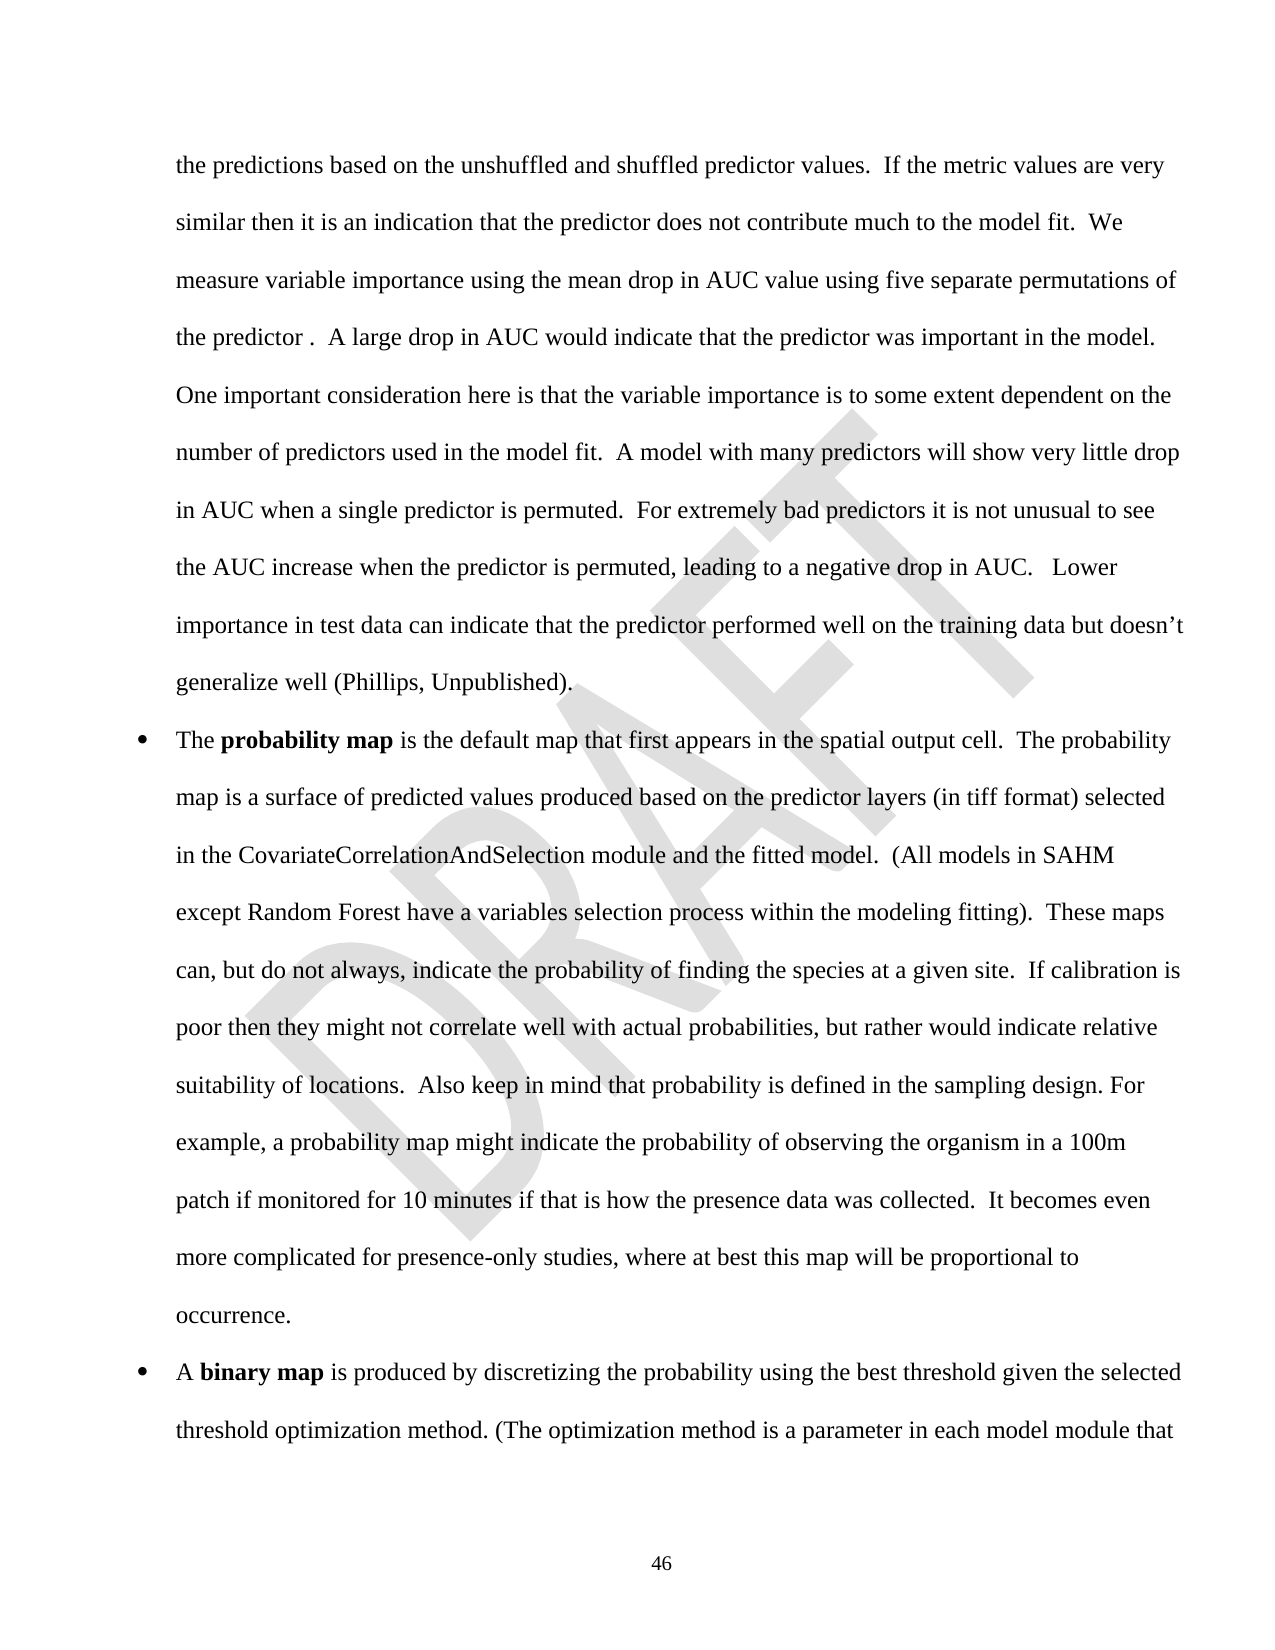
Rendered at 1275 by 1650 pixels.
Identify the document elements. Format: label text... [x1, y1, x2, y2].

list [138, 1357, 1185, 1444]
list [138, 150, 1185, 696]
list The probability map is the default map that first appears in the spatial output cell. The probability map is a surface of predicted values produced based on the predictor layers (in tiff format) selected in the CovariateCorrelationAndSelection module and the fitted model. (All models in SAHM except Random Forest have a variables selection process within the modeling fitting). These maps can, but do not always, indicate the probability of finding the species at a given site. If calibration is poor then they might not correlate well with actual probabilities, but rather would indicate relative suitability of locations. Also keep in mind that probability is defined in the sampling design. For example, a probability map might indicate the probability of observing the organism in a 100m patch if monitored for 10 minutes if that is how the presence data was collected. It becomes even more complicated for presence-only studies, where at best this map will be proportional to occurrence. [138, 725, 1185, 1329]
